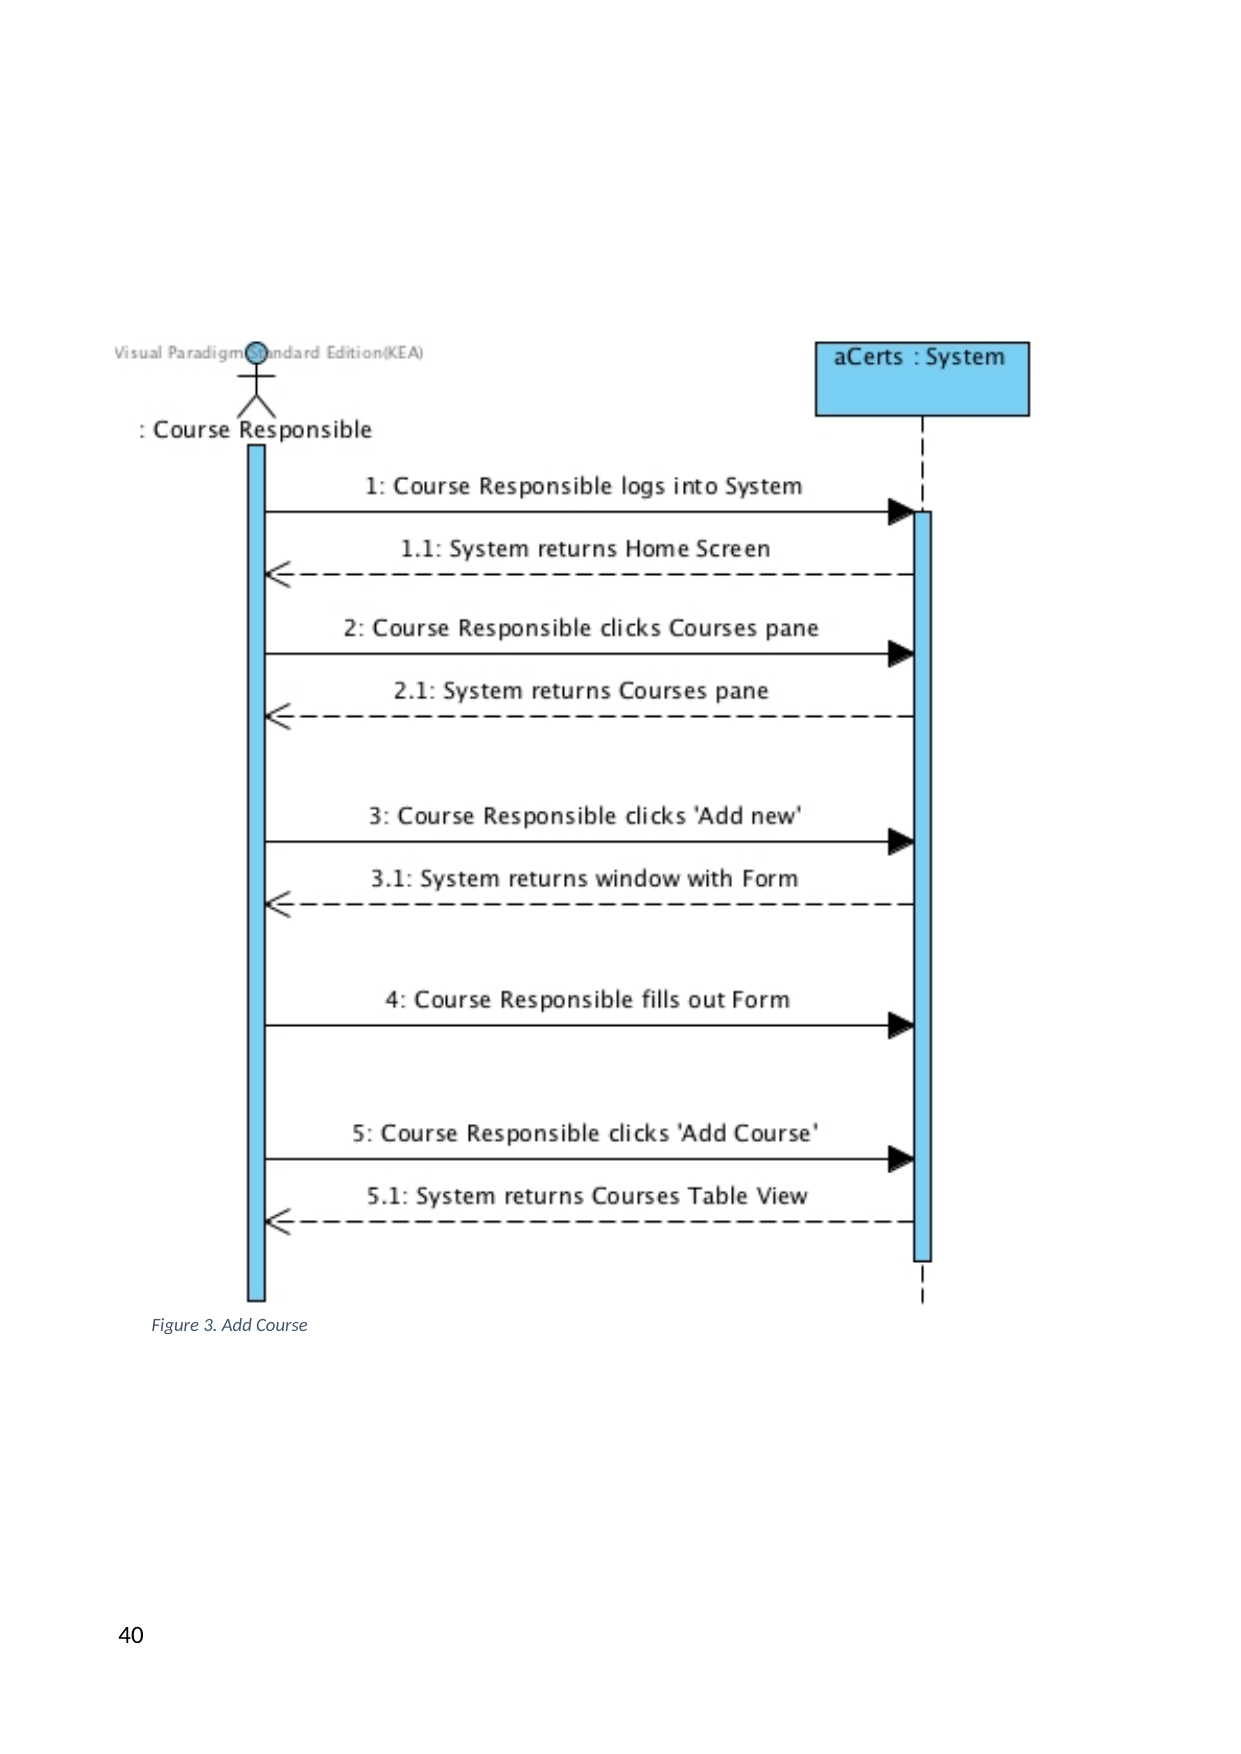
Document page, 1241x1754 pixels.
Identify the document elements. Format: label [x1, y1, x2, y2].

picture [114, 338, 1038, 1311]
